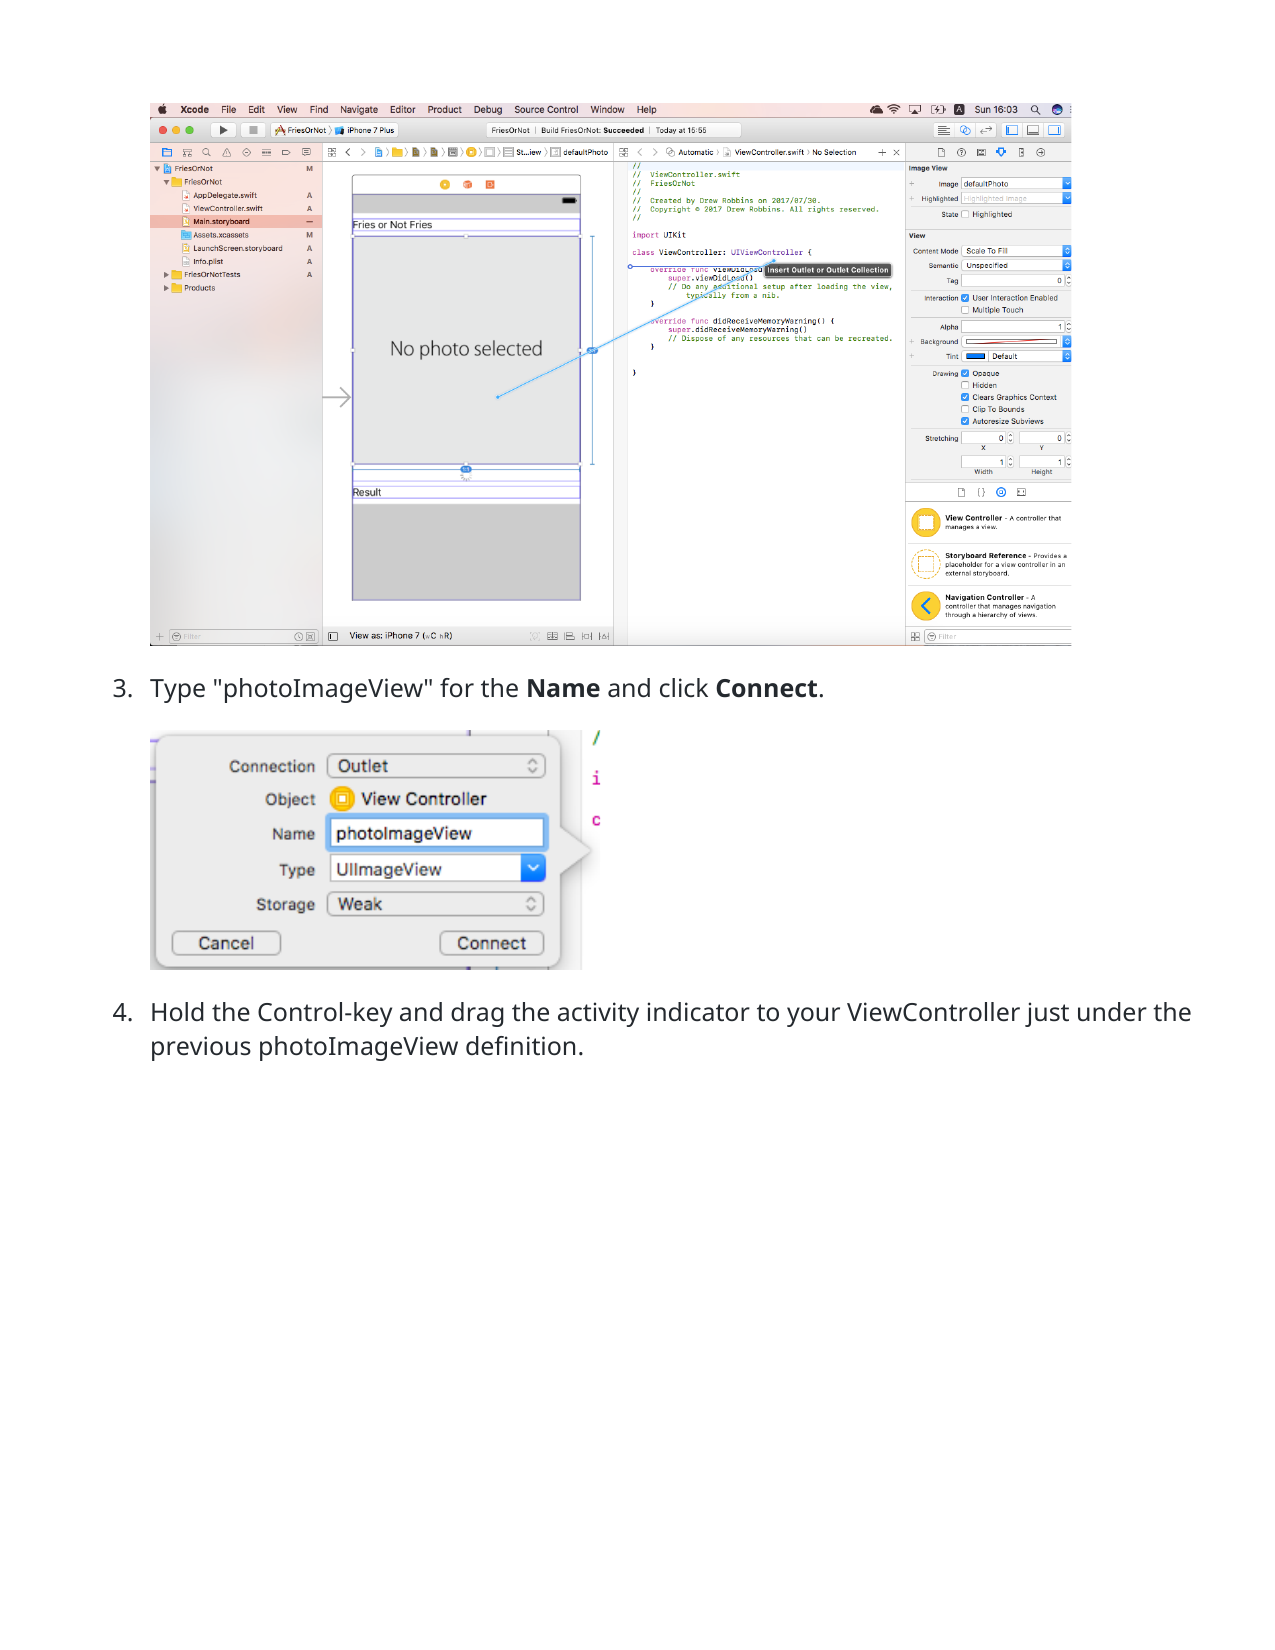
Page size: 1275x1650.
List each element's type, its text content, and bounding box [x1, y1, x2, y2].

picture [150, 103, 1072, 646]
list Hold the Control-key and drag the activity indicator to your ViewController just under the previous photoImageView definition. [112, 994, 1200, 1062]
picture [150, 730, 600, 970]
list Type "photoImageView" for the Name and click Connect. [112, 671, 1200, 705]
